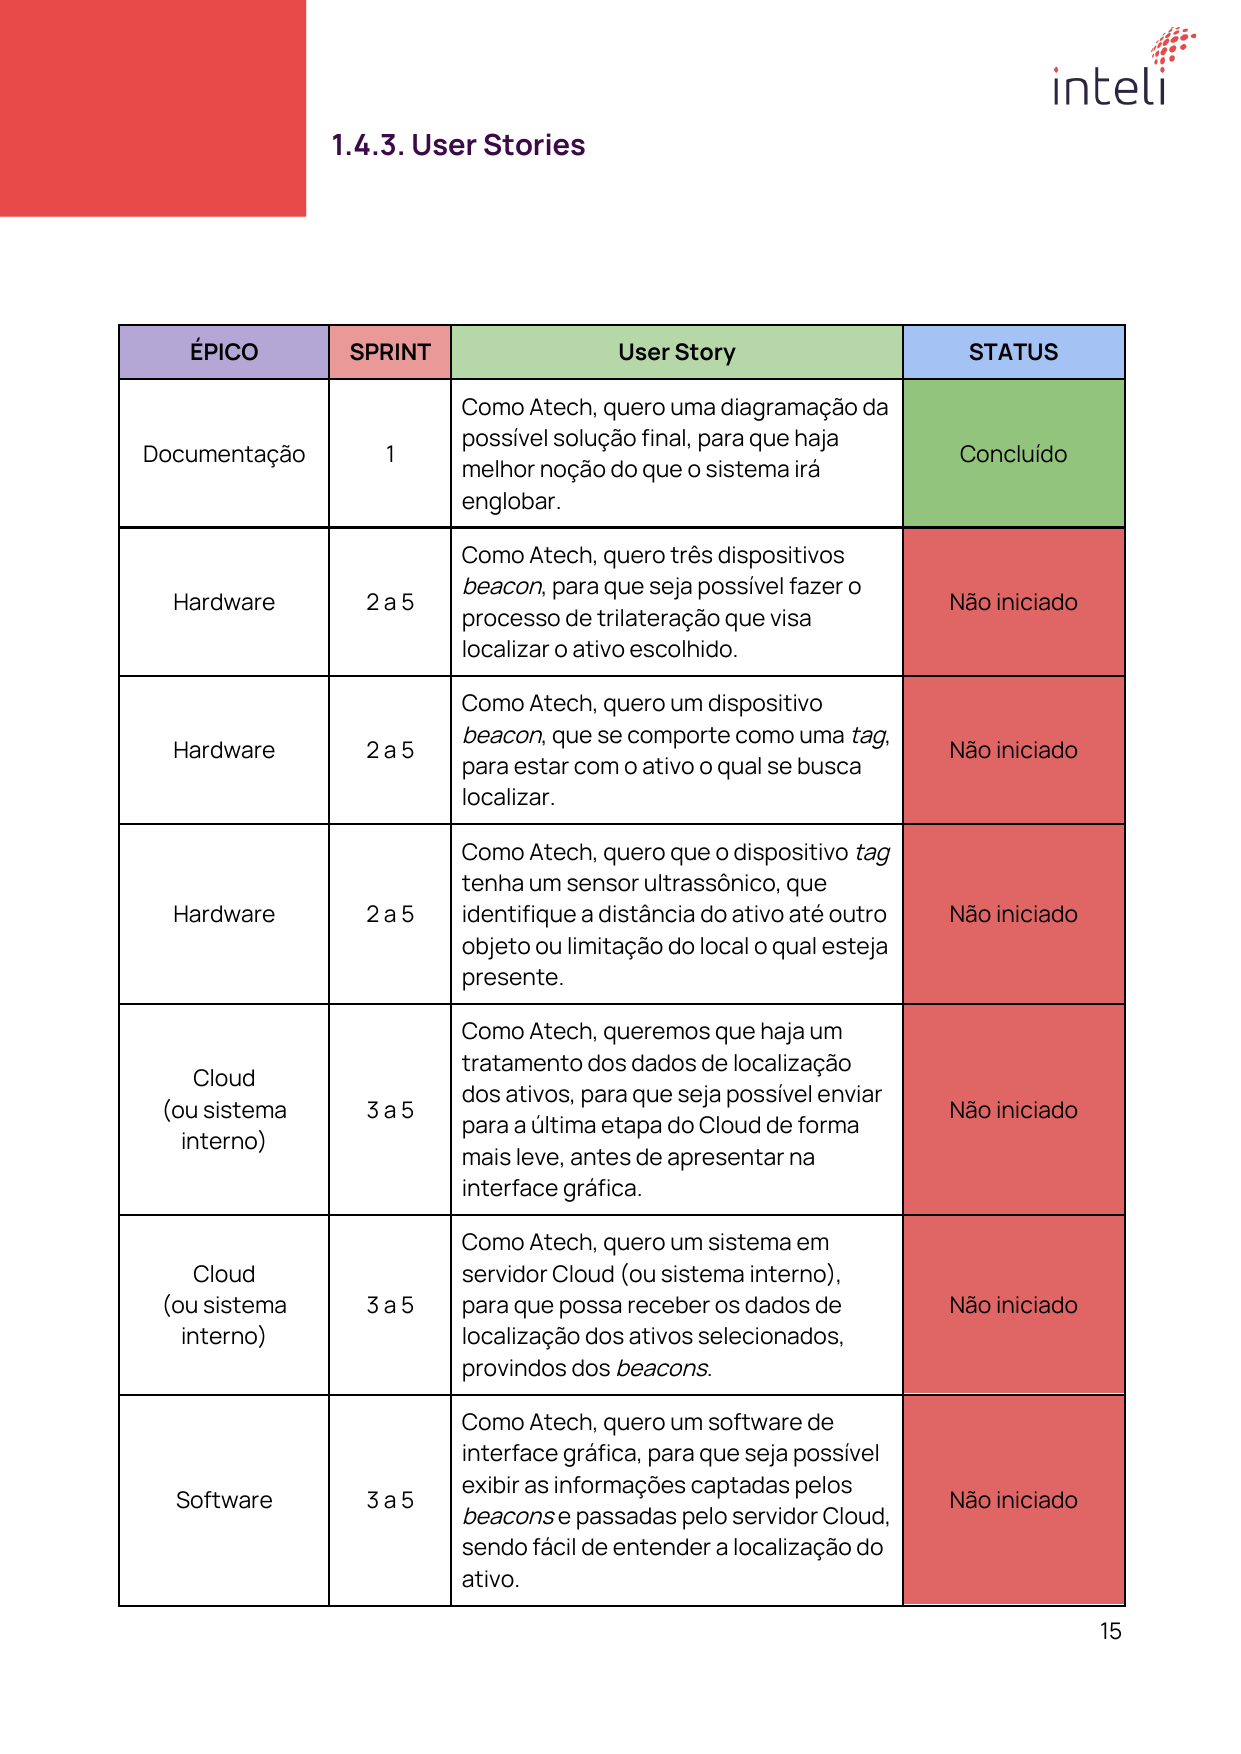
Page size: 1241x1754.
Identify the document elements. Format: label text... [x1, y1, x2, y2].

table_cell 1 [330, 380, 450, 526]
table_cell Hardware [120, 825, 328, 1003]
picture [1054, 27, 1197, 105]
table_cell 3 a 5 [330, 1216, 450, 1393]
table_cell Como Atech, quero um sistema em servidor Cloud (ou sistema interno), para que possa receber os dados de localização dos ativos selecionados, provindos dos beacons. [452, 1216, 902, 1393]
table_cell Como Atech, queremos que haja um tratamento dos dados de localização dos ativos, para que seja possível enviar para a última etapa do Cloud de forma mais leve, antes de apresentar na interface gráfica. [452, 1005, 902, 1214]
table_cell Cloud (ou sistema interno) [120, 1216, 328, 1393]
table_cell Cloud (ou sistema interno) [120, 1005, 328, 1214]
table_cell Não iniciado [904, 1005, 1124, 1214]
table_cell Documentação [120, 380, 328, 526]
table_cell Hardware [120, 677, 328, 823]
table_cell Não iniciado [904, 677, 1124, 823]
table_cell Como Atech, quero um software de interface gráfica, para que seja possível exibir as informações captadas pelos beacons e passadas pelo servidor Cloud, sendo fácil de entender a localização do ativo. [452, 1396, 902, 1604]
table_cell Não iniciado [904, 529, 1124, 675]
table_cell Hardware [120, 529, 328, 675]
table_header STATUS [904, 326, 1124, 378]
table_cell Software [120, 1396, 328, 1604]
table_cell 3 a 5 [330, 1005, 450, 1214]
table_header User Story [452, 326, 902, 378]
table_cell 3 a 5 [330, 1396, 450, 1604]
table_cell Não iniciado [904, 825, 1124, 1003]
table_cell Concluído [904, 380, 1124, 526]
table_cell 2 a 5 [330, 825, 450, 1003]
table_cell Como Atech, quero três dispositivos beacon, para que seja possível fazer o processo de trilateração que visa localizar o ativo escolhido. [452, 529, 902, 675]
table_cell Como Atech, quero uma diagramação da possível solução final, para que haja melhor noção do que o sistema irá englobar. [452, 380, 902, 526]
table_cell Não iniciado [904, 1216, 1124, 1393]
table_cell Não iniciado [904, 1396, 1124, 1604]
table_cell 2 a 5 [330, 529, 450, 675]
table_cell Como Atech, quero que o dispositivo tag tenha um sensor ultrassônico, que identifique a distância do ativo até outro objeto ou limitação do local o qual esteja presente. [452, 825, 902, 1003]
table_cell Como Atech, quero um dispositivo beacon, que se comporte como uma tag, para estar com o ativo o qual se busca localizar. [452, 677, 902, 823]
subtitle 1.4.3. User Stories [118, 124, 1122, 164]
table_cell 2 a 5 [330, 677, 450, 823]
picture [0, 0, 307, 217]
table_header SPRINT [330, 326, 450, 378]
table_header ÉPICO [120, 326, 328, 378]
